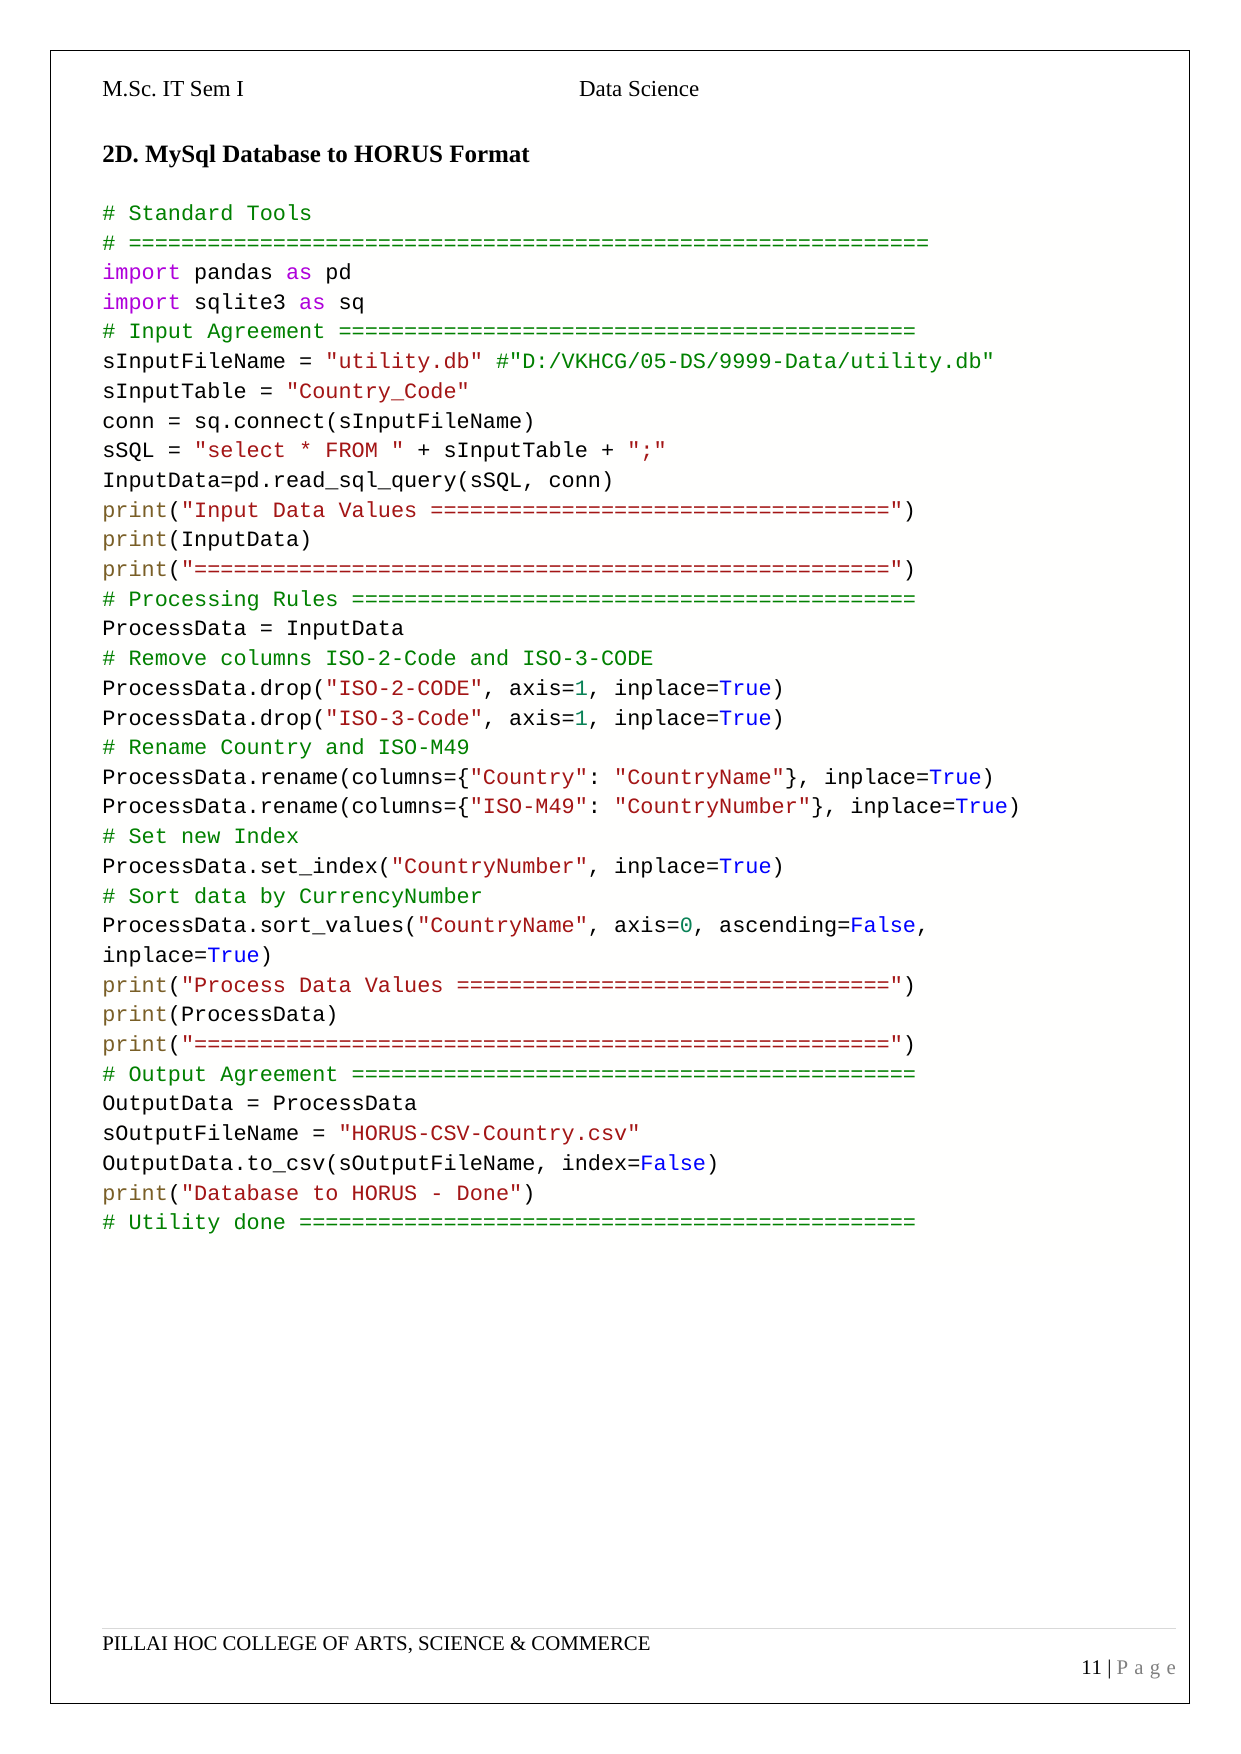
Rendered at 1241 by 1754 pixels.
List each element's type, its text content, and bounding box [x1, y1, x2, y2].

text # Utility done =============================================== [102, 1206, 1176, 1236]
text ProcessData = InputData [102, 613, 1176, 642]
text OutputData = ProcessData [102, 1088, 1176, 1117]
text # Processing Rules =========================================== [102, 583, 1176, 613]
text import sqlite3 as sq [102, 286, 1176, 316]
text print(InputData) [102, 524, 1176, 553]
text sSQL = "select * FROM " + sInputTable + ";" [102, 434, 1176, 464]
text ProcessData.drop("ISO-3-Code", axis=1, inplace=True) [102, 702, 1176, 731]
text # Input Agreement ============================================ [102, 316, 1176, 346]
text ProcessData.drop("ISO-2-CODE", axis=1, inplace=True) [102, 672, 1176, 702]
text print(ProcessData) [102, 999, 1176, 1028]
text sOutputFileName = "HORUS-CSV-Country.csv" [102, 1117, 1176, 1147]
text ProcessData.sort_values("CountryName", axis=0, ascending=False, [102, 909, 1176, 939]
text print("Database to HORUS - Done") [102, 1177, 1176, 1206]
text ProcessData.set_index("CountryNumber", inplace=True) [102, 850, 1176, 880]
text # ============================================================= [102, 227, 1176, 256]
text # Standard Tools [102, 197, 1176, 227]
text OutputData.to_csv(sOutputFileName, index=False) [102, 1147, 1176, 1177]
text # Set new Index [102, 821, 1176, 850]
text InputData=pd.read_sql_query(sSQL, conn) [102, 464, 1176, 494]
text 2D. MySql Database to HORUS Format [102, 139, 1176, 168]
text # Output Agreement =========================================== [102, 1058, 1176, 1088]
text conn = sq.connect(sInputFileName) [102, 405, 1176, 434]
text sInputFileName = "utility.db" #"D:/VKHCG/05-DS/9999-Data/utility.db" [102, 346, 1176, 375]
text # Sort data by CurrencyNumber [102, 880, 1176, 909]
text print("Process Data Values =================================") [102, 969, 1176, 999]
text inplace=True) [102, 939, 1176, 969]
text print("=====================================================") [102, 1028, 1176, 1058]
text print("=====================================================") [102, 553, 1176, 583]
text ProcessData.rename(columns={"ISO-M49": "CountryNumber"}, inplace=True) [102, 791, 1176, 821]
text import pandas as pd [102, 256, 1176, 286]
text sInputTable = "Country_Code" [102, 375, 1176, 405]
text print("Input Data Values ===================================") [102, 494, 1176, 524]
text ProcessData.rename(columns={"Country": "CountryName"}, inplace=True) [102, 761, 1176, 791]
text # Remove columns ISO-2-Code and ISO-3-CODE [102, 642, 1176, 672]
text # Rename Country and ISO-M49 [102, 731, 1176, 761]
